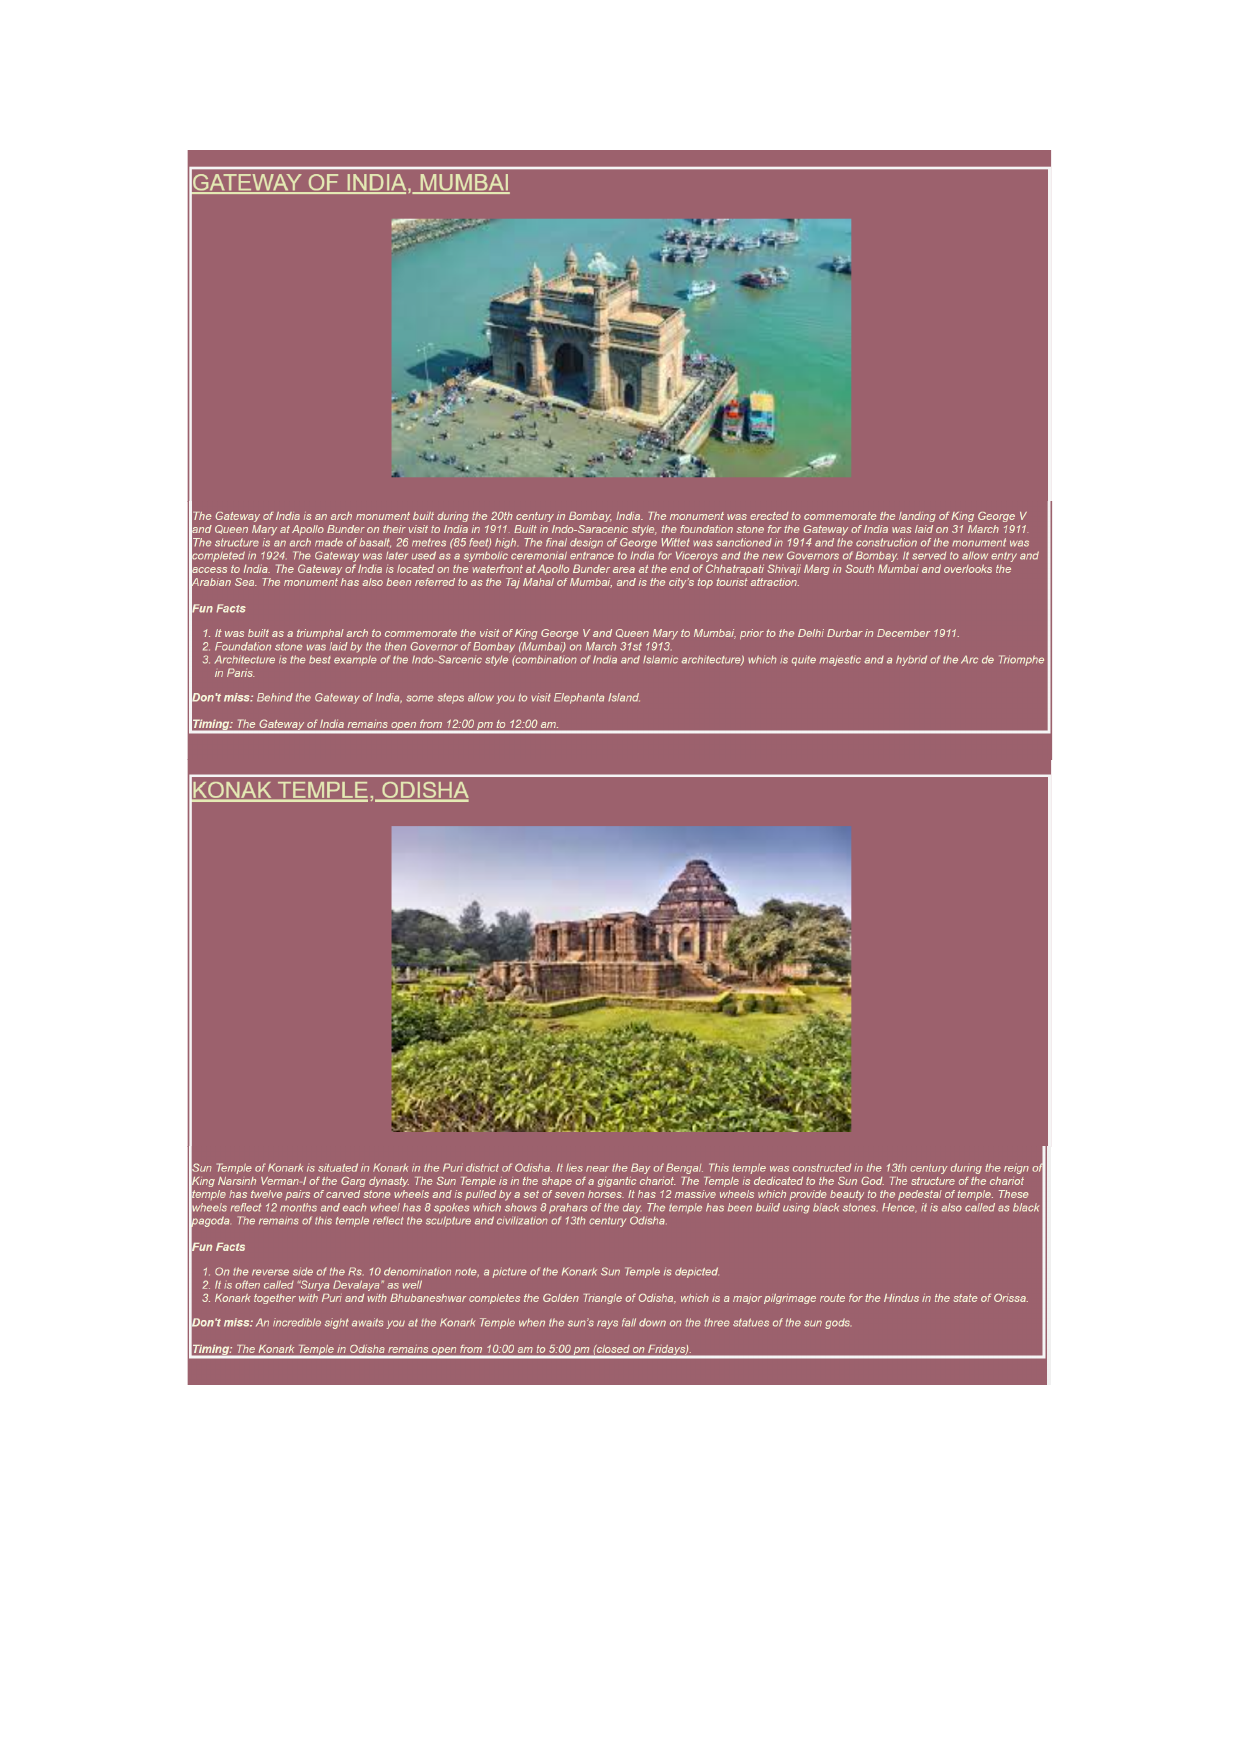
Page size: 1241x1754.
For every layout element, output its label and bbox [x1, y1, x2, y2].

picture [187, 150, 1053, 1385]
